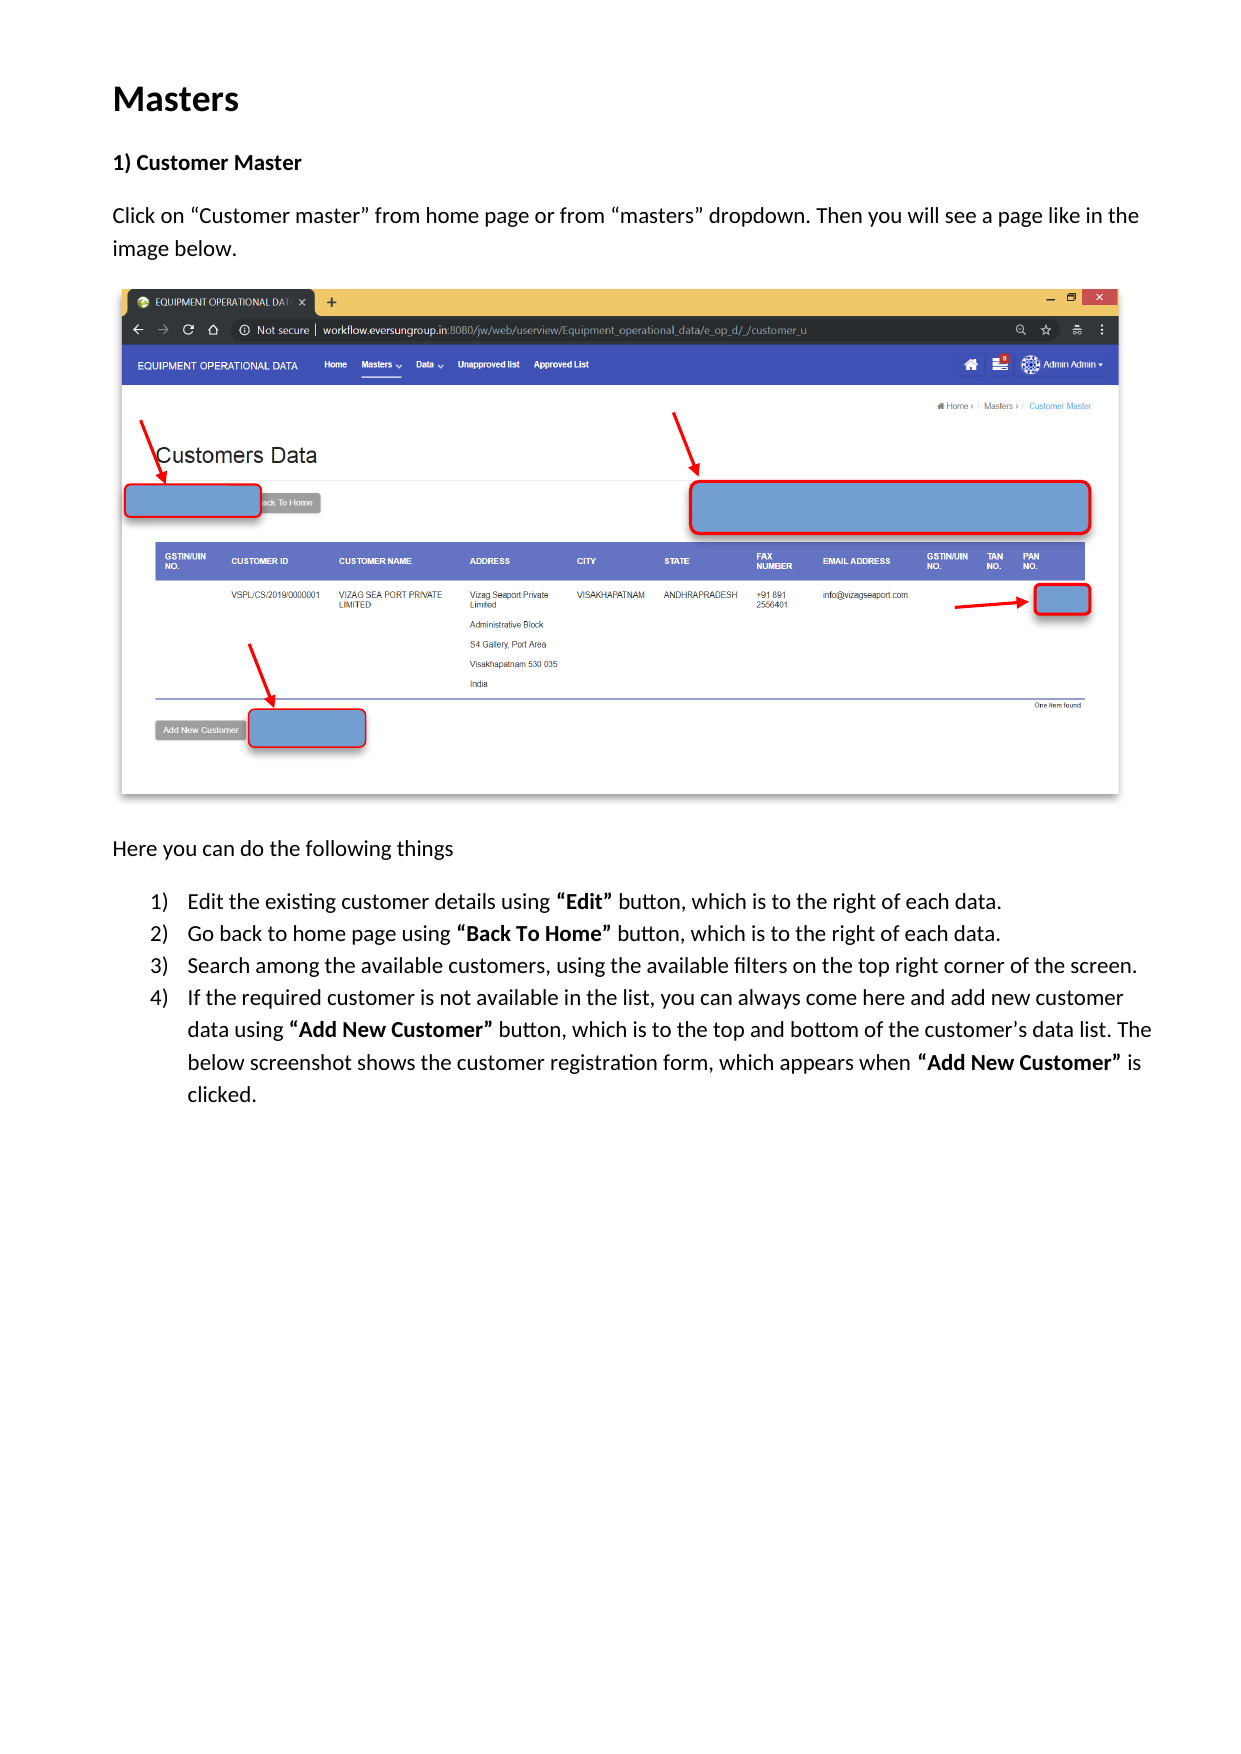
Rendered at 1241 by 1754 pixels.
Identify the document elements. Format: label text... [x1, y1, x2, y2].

picture [121, 289, 1119, 794]
text Masters [112, 75, 1165, 121]
text 1) Customer Master [112, 148, 1165, 177]
list Go back to home page using “Back To Home” button, which is to the right of each data. [150, 919, 1165, 947]
list Search among the available customers, using the available filters on the top right corner of the screen. [150, 951, 1165, 979]
text Click on “Customer master” from home page or from “masters” dropdown. Then you will see a page like in the image below. [112, 202, 1165, 262]
text Here you can do the following things [112, 834, 1165, 862]
list If the required customer is not available in the list, you can always come here and add new customer data using “Add New Customer” button, which is to the top and bottom of the customer’s data list. The below screenshot shows the customer registration form, which appears when “Add New Customer” is clicked. [150, 983, 1165, 1108]
list Edit the existing customer details using “Edit” button, which is to the right of each data. [150, 887, 1165, 915]
